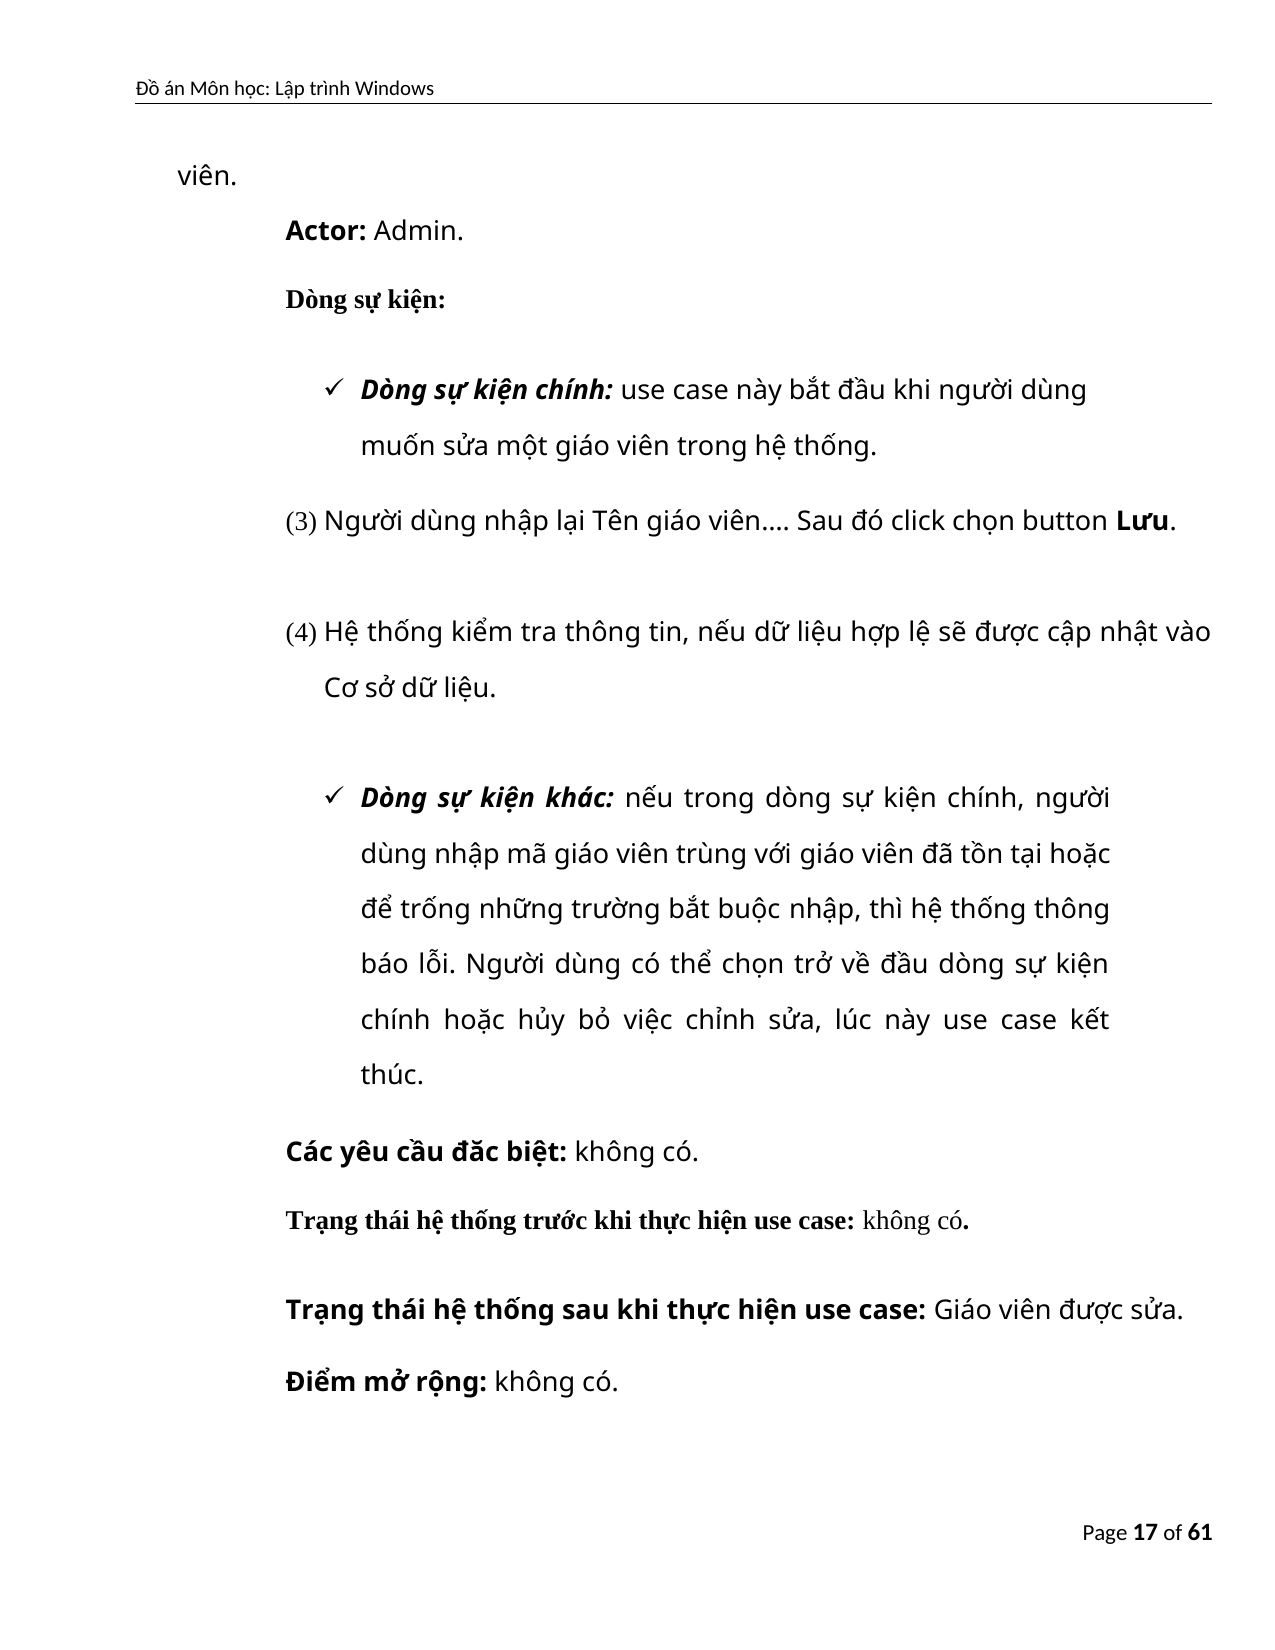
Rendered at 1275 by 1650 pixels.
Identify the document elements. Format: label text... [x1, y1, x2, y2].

text Actor: Admin. [285, 212, 1212, 248]
text Trạng thái hệ thống trước khi thực hiện use case: không có. [210, 1204, 1212, 1235]
list Dòng sự kiện khác: nếu trong dòng sự kiện chính, người dùng nhập mã giáo viên trùng với giáo viên đã tồn tại hoặc để trống những trường bắt buộc nhập, thì hệ thống thông báo lỗi. Người dùng có thể chọn trở về đầu dòng sự kiện chính hoặc hủy bỏ việc chỉnh sửa, lúc này use case kết thúc. [323, 779, 1111, 1092]
text Dòng sự kiện: [210, 283, 1212, 315]
list Dòng sự kiện chính: use case này bắt đầu khi người dùng muốn sửa một giáo viên trong hệ thống. [323, 371, 1088, 463]
list Hệ thống kiểm tra thông tin, nếu dữ liệu hợp lệ sẽ được cập nhật vào Cơ sở dữ liệu. [285, 613, 1212, 705]
text Điểm mở rộng: không có. [285, 1363, 1212, 1400]
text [177, 156, 1212, 193]
list Người dùng nhập lại Tên giáo viên…. Sau đó click chọn button Lưu. [285, 502, 1212, 538]
text Trạng thái hệ thống sau khi thực hiện use case: Giáo viên được sửa. [285, 1291, 1212, 1328]
text Các yêu cầu đăc biệt: không có. [285, 1132, 1212, 1169]
